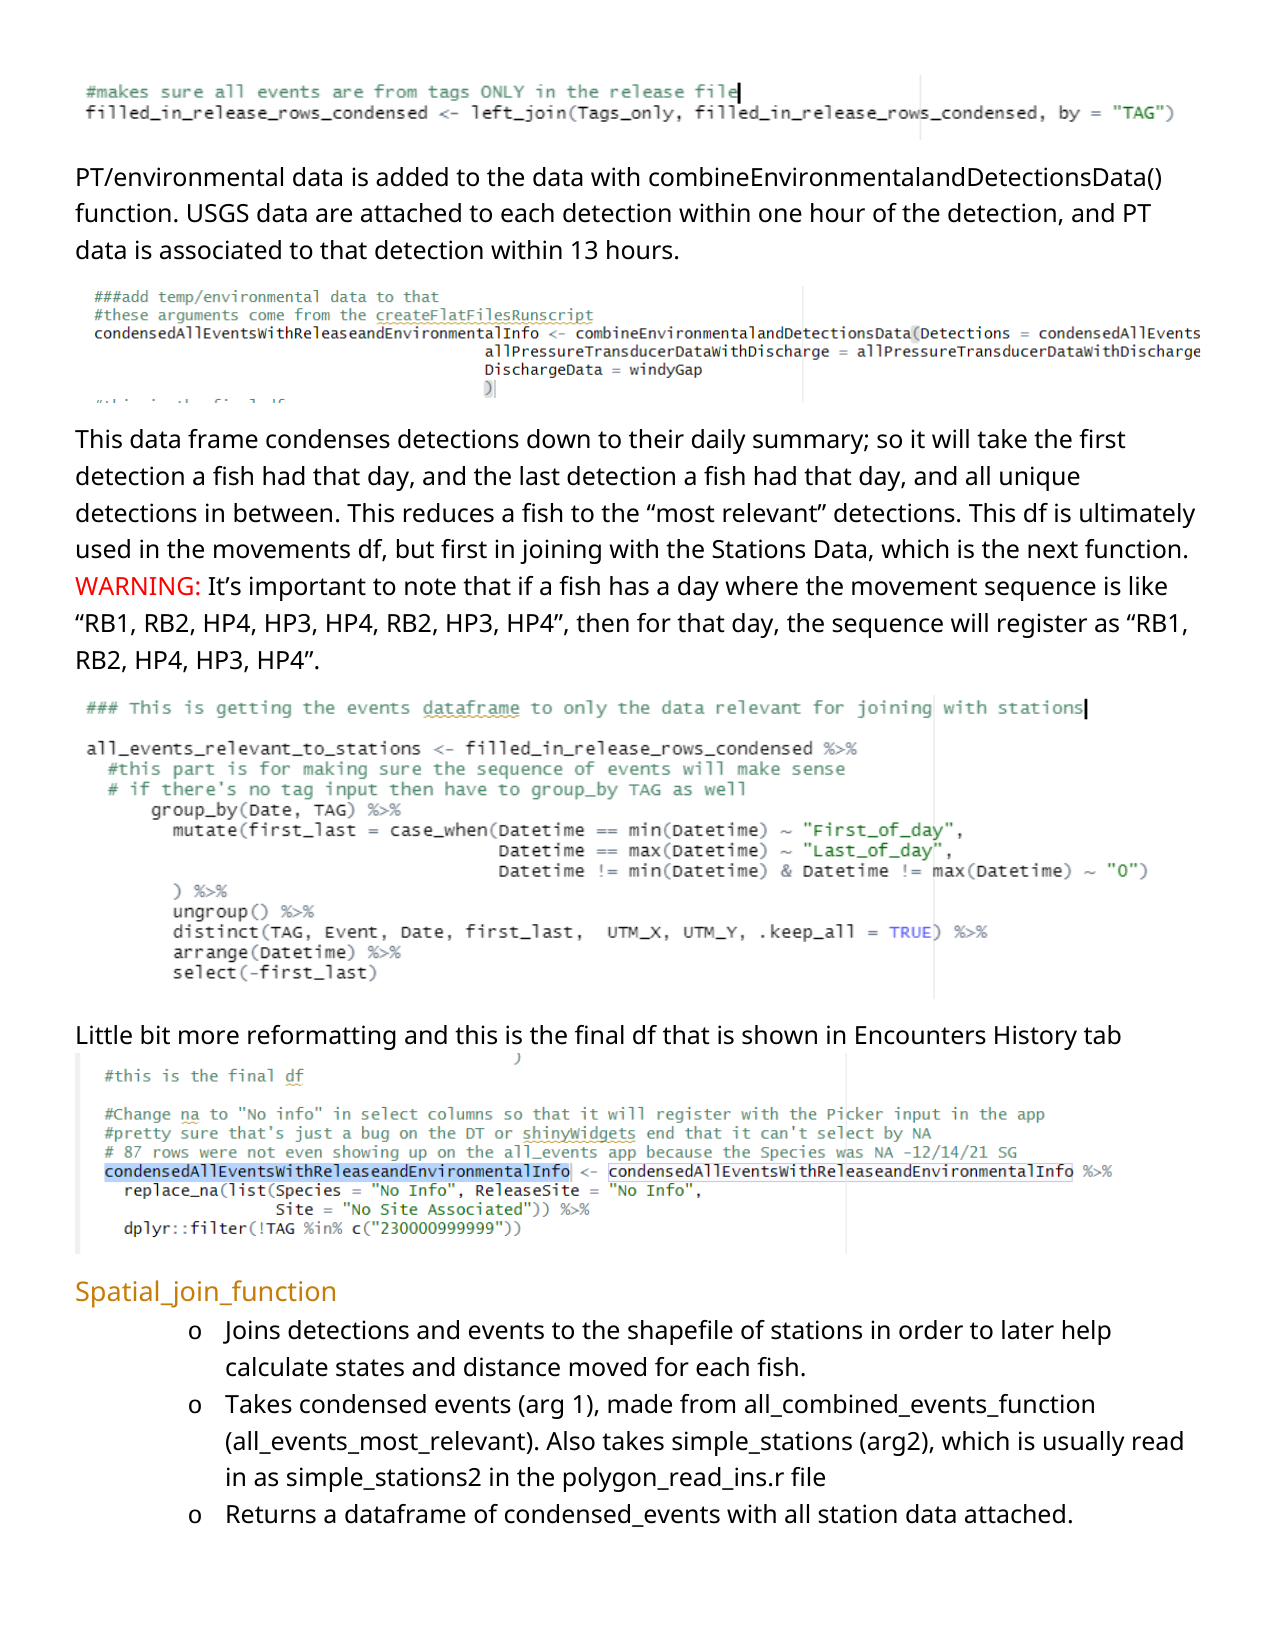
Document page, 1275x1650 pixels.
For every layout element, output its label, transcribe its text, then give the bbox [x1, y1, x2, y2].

list Joins detections and events to the shapefile of stations in order to later help calculate states and distance moved for each fish. [187, 1312, 1200, 1383]
picture [75, 286, 1200, 403]
list Takes condensed events (arg 1), made from all_combined_events_function (all_events_most_relevant). Also takes simple_stations (arg2), which is usually read in as simple_stations2 in the polygon_read_ins.r file [187, 1386, 1200, 1494]
text This data frame condenses detections down to their daily summary; so it will take the first detection a fish had that day, and the last detection a fish had that day, and all unique detections in between. This reduces a fish to the “most relevant” detections. This df is ultimately used in the movements df, but first in joining with the Stations Data, which is the next function. WARNING: It’s important to note that if a fish has a day where the movement sequence is like “RB1, RB2, HP4, HP3, HP4, RB2, HP3, HP4”, then for that day, the sequence will register as “RB1, RB2, HP4, HP3, HP4”. [75, 422, 1200, 676]
picture [75, 1053, 1200, 1254]
picture [75, 75, 1200, 140]
text Little bit more reformatting and this is the final df that is shown in Encounters History tab [75, 1017, 1200, 1053]
subtitle Spatial_join_function [75, 1273, 1200, 1309]
picture [75, 695, 1200, 999]
list Returns a dataframe of condensed_events with all station data attached. [187, 1497, 1200, 1531]
text PT/environmental data is added to the data with combineEnvironmentalandDetectionsData() function. USGS data are attached to each detection within one hour of the detection, and PT data is associated to that detection within 13 hours. [75, 159, 1200, 267]
